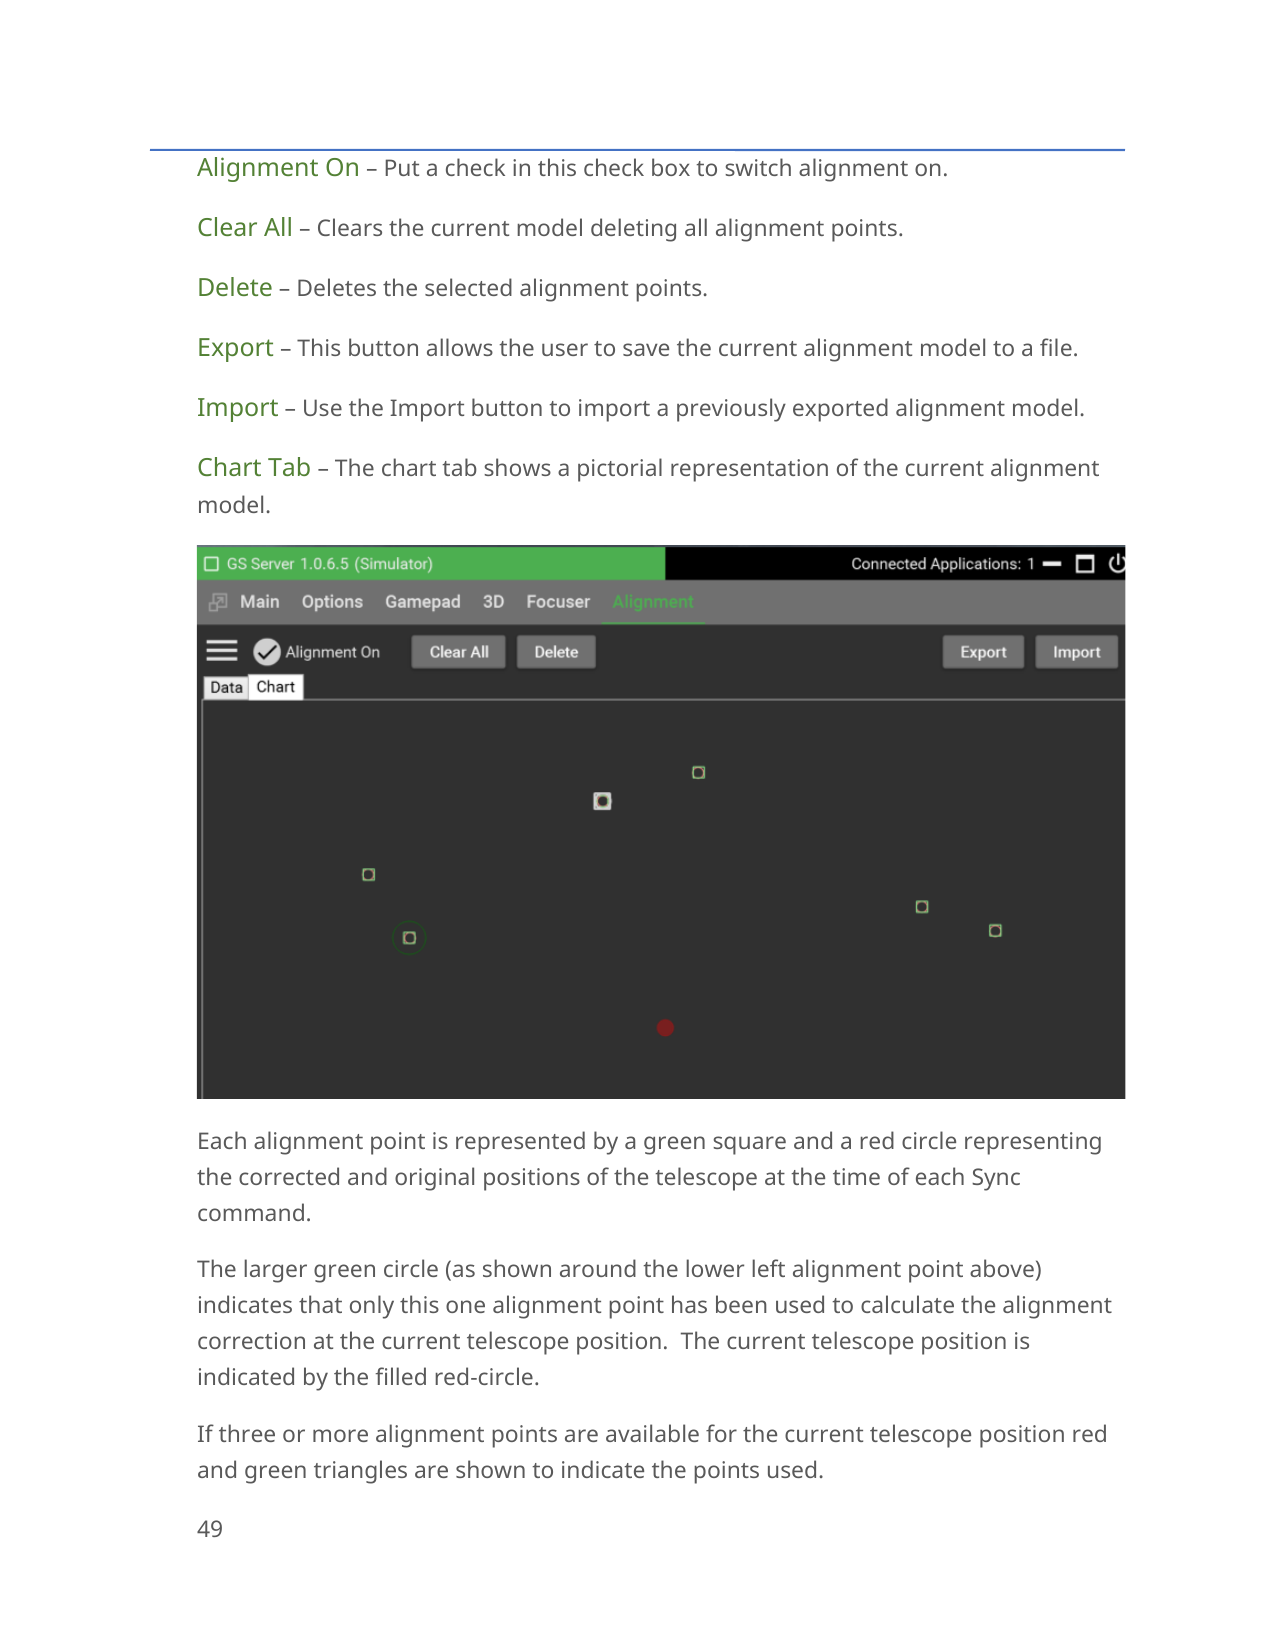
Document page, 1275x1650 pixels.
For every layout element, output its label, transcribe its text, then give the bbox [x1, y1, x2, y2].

text If three or more alignment points are available for the current telescope position red and green triangles are shown to indicate the points used. [197, 1418, 1125, 1485]
text Each alignment point is represented by a green square and a red circle representing the corrected and original positions of the telescope at the time of each Sync command. [197, 1124, 1125, 1228]
text The larger green circle (as shown around the lower left alignment point above) indicates that only this one alignment point has been used to calculate the alignment correction at the current telescope position. The current telescope position is indicated by the filled red-circle. [197, 1253, 1125, 1392]
text Chart Tab – The chart tab shows a pictorial representation of the current alignment model. [197, 450, 1125, 520]
picture [196, 545, 1126, 1099]
text Delete – Deletes the selected alignment points. [197, 270, 1125, 304]
text Import – Use the Import button to import a previously exported alignment model. [197, 390, 1125, 424]
text Alignment On – Put a check in this check box to switch alignment on. [197, 150, 1125, 184]
text Export – This button allows the user to save the current alignment model to a file. [197, 330, 1125, 364]
text Clear All – Clears the current model deleting all alignment points. [197, 210, 1125, 244]
